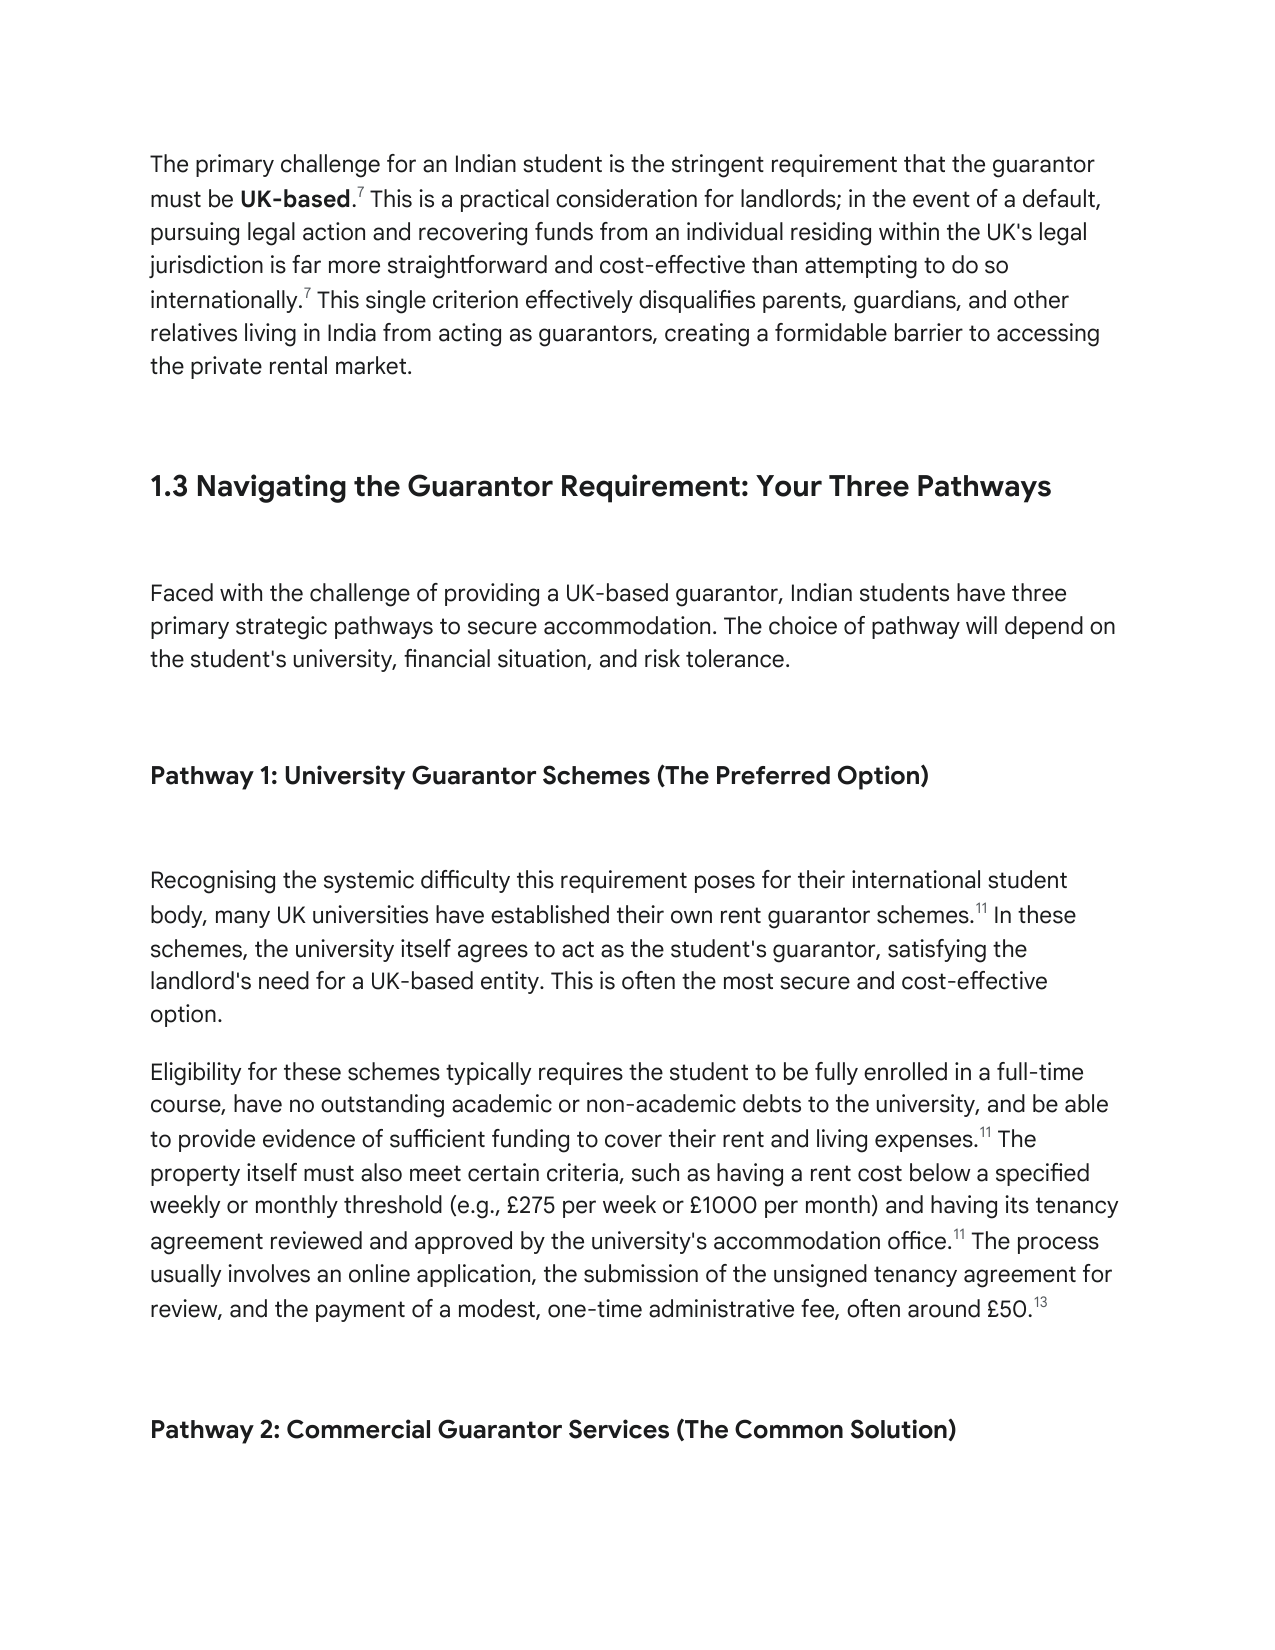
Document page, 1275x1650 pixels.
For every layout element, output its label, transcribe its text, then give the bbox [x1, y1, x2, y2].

subtitle Pathway 2: Commercial Guarantor Services (The Common Solution) [150, 1415, 1125, 1446]
text The primary challenge for an Indian student is the stringent requirement that the guarantor must be UK-based.7 This is a practical consideration for landlords; in the event of a default, pursuing legal action and recovering funds from an individual residing within the UK's legal jurisdiction is far more straightforward and cost-effective than attempting to do so internationally.7 This single criterion effectively disqualifies parents, guardians, and other relatives living in India from acting as guarantors, creating a formidable barrier to accessing the private rental market. [150, 150, 1125, 381]
text Eligibility for these schemes typically requires the student to be fully enrolled in a full-time course, have no outstanding academic or non-academic debts to the university, and be able to provide evidence of sufficient funding to cover their rent and living expenses.11 The property itself must also meet certain criteria, such as having a rent cost below a specified weekly or monthly threshold (e.g., £275 per week or £1000 per month) and having its tenancy agreement reviewed and approved by the university's accommodation office.11 The process usually involves an online application, the submission of the unsigned tenancy agreement for review, and the payment of a modest, one-time administrative fee, often around £50.13 [150, 1058, 1125, 1325]
subtitle 1.3 Navigating the Guarantor Requirement: Your Three Pathways [150, 468, 1125, 504]
text Faced with the challenge of providing a UK-based guarantor, Indian students have three primary strategic pathways to secure accommodation. The choice of pathway will depend on the student's university, financial situation, and risk tolerance. [150, 579, 1125, 674]
text Recognising the systemic difficulty this requirement poses for their international student body, many UK universities have established their own rent guarantor schemes.11 In these schemes, the university itself agrees to act as the student's guarantor, satisfying the landlord's need for a UK-based entity. This is often the most secure and cost-effective option. [150, 866, 1125, 1029]
subtitle Pathway 1: University Guarantor Schemes (The Preferred Option) [150, 760, 1125, 792]
